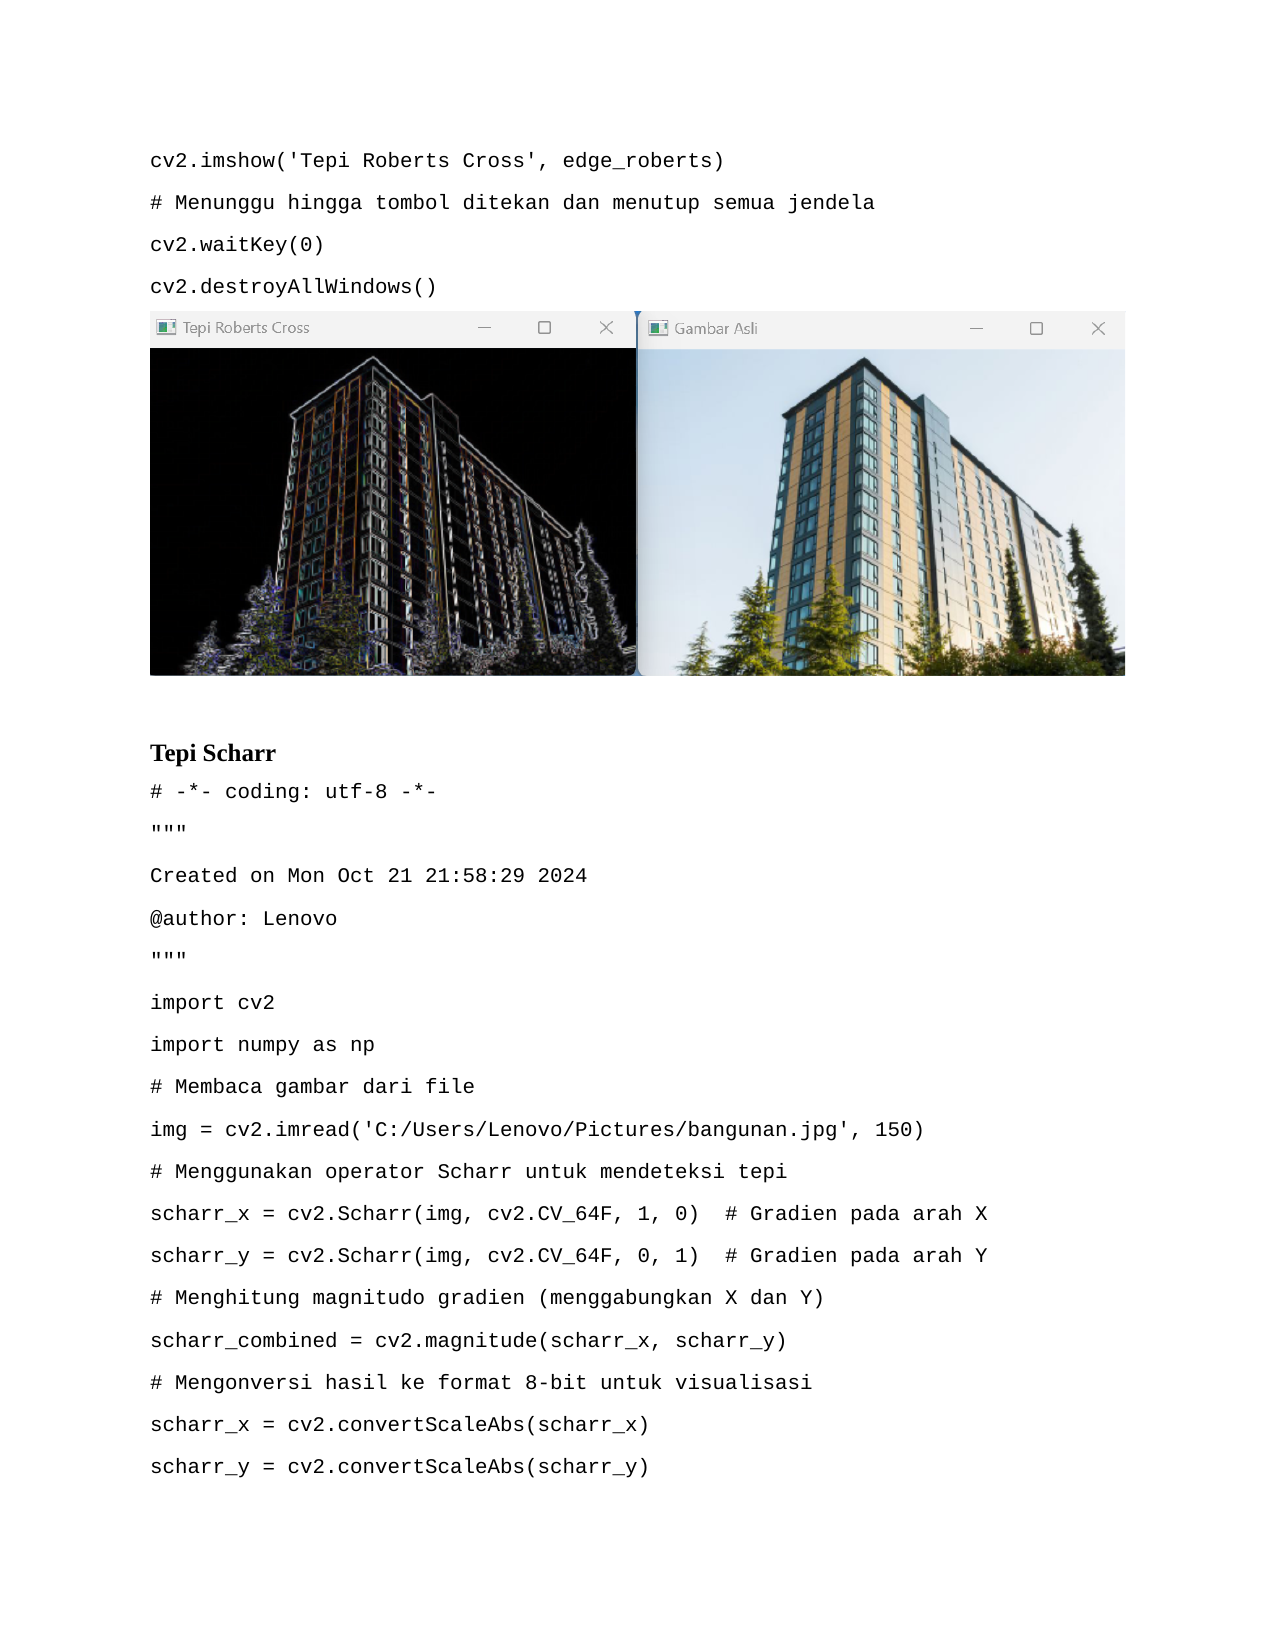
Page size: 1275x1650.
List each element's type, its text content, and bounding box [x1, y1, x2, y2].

text # -*- coding: utf-8 -*- [150, 781, 1125, 805]
text cv2.waitKey(0) [150, 234, 1125, 258]
text Created on Mon Oct 21 21:58:29 2024 [150, 866, 1125, 889]
text scharr_combined = cv2.magnitude(scharr_x, scharr_y) [150, 1329, 1125, 1353]
text """ [150, 823, 1125, 847]
text cv2.destroyAllWindows() [150, 277, 1125, 300]
text scharr_y = cv2.Scharr(img, cv2.CV_64F, 0, 1) # Gradien pada arah Y [150, 1245, 1125, 1269]
text # Mengonversi hasil ke format 8-bit untuk visualisasi [150, 1372, 1125, 1395]
text # Menghitung magnitudo gradien (menggabungkan X dan Y) [150, 1287, 1125, 1311]
text # Menunggu hingga tombol ditekan dan menutup semua jendela [150, 192, 1125, 216]
text import numpy as np [150, 1034, 1125, 1058]
picture [150, 311, 1125, 676]
text img = cv2.imread('C:/Users/Lenovo/Pictures/bangunan.jpg', 150) [150, 1119, 1125, 1142]
text cv2.imshow('Tepi Roberts Cross', edge_roberts) [150, 150, 1125, 174]
text scharr_x = cv2.Scharr(img, cv2.CV_64F, 1, 0) # Gradien pada arah X [150, 1203, 1125, 1227]
text # Membaca gambar dari file [150, 1076, 1125, 1100]
text """ [150, 950, 1125, 973]
text # Menggunakan operator Scharr untuk mendeteksi tepi [150, 1161, 1125, 1184]
subtitle Tepi Scharr [150, 738, 1125, 767]
text scharr_x = cv2.convertScaleAbs(scharr_x) [150, 1414, 1125, 1438]
text import cv2 [150, 992, 1125, 1016]
text scharr_y = cv2.convertScaleAbs(scharr_y) [150, 1456, 1125, 1480]
text @author: Lenovo [150, 908, 1125, 931]
